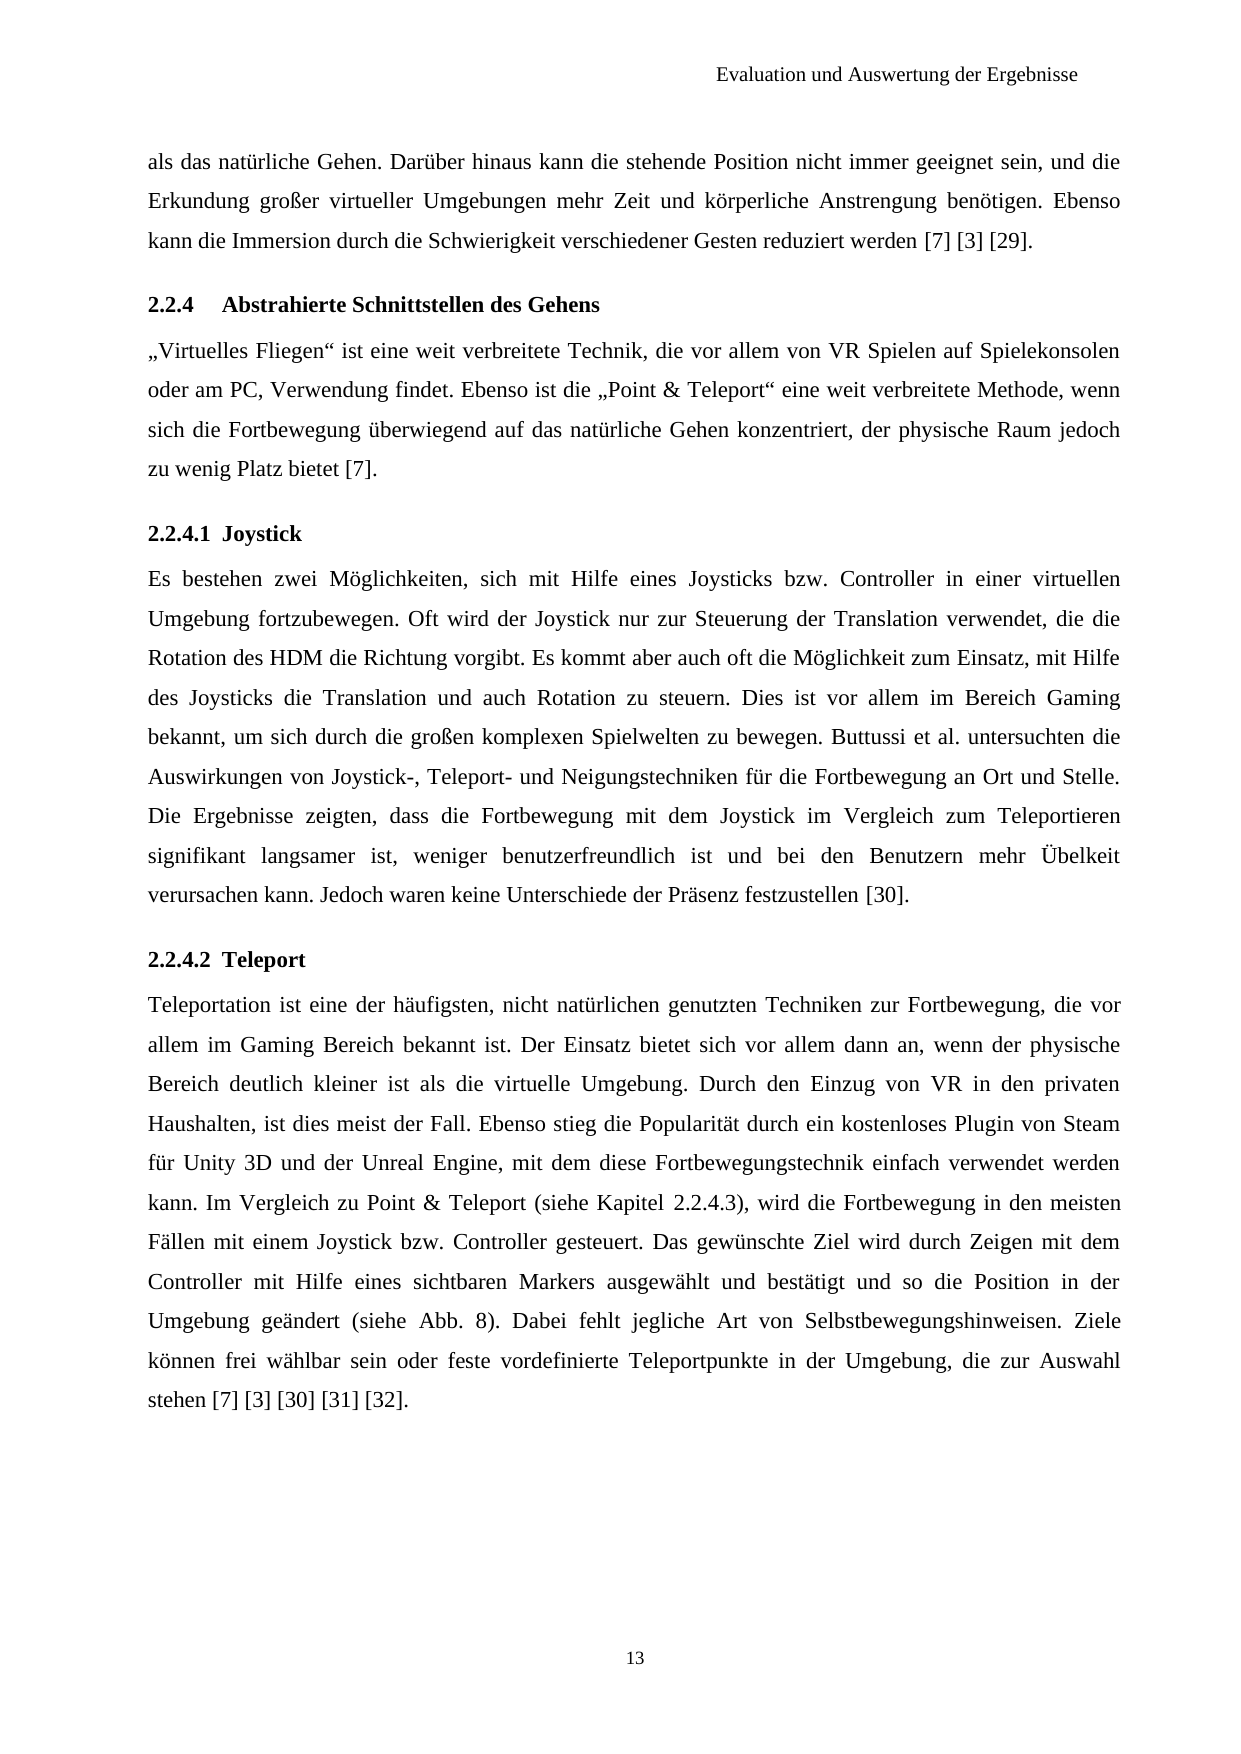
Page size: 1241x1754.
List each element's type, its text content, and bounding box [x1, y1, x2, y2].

subtitle Joystick [148, 520, 1122, 546]
text Es bestehen zwei Möglichkeiten, sich mit Hilfe eines Joysticks bzw. Controller in einer virtuellen Umgebung fortzubewegen. Oft wird der Joystick nur zur Steuerung der Translation verwendet, die die Rotation des HDM die Richtung vorgibt. Es kommt aber auch oft die Möglichkeit zum Einsatz, mit Hilfe des Joysticks die Translation und auch Rotation zu steuern. Dies ist vor allem im Bereich Gaming bekannt, um sich durch die großen komplexen Spielwelten zu bewegen. Buttussi et al. untersuchten die Auswirkungen von Joystick-, Teleport- und Neigungstechniken für die Fortbewegung an Ort und Stelle. Die Ergebnisse zeigten, dass die Fortbewegung mit dem Joystick im Vergleich zum Teleportieren signifikant langsamer ist, weniger benutzerfreundlich ist und bei den Benutzern mehr Übelkeit verursachen kann. Jedoch waren keine Unterschiede der Präsenz festzustellen. [148, 566, 1122, 908]
subtitle Teleport [148, 946, 1122, 972]
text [148, 148, 1122, 253]
text Teleportation ist eine der häufigsten, nicht natürlichen genutzten Techniken zur Fortbewegung, die vor allem im Gaming Bereich bekannt ist. Der Einsatz bietet sich vor allem dann an, wenn der physische Bereich deutlich kleiner ist als die virtuelle Umgebung. Durch den Einzug von VR in den privaten Haushalten, ist dies meist der Fall. Ebenso stieg die Popularität durch ein kostenloses Plugin von Steam für Unity 3D und der Unreal Engine, mit dem diese Fortbewegungstechnik einfach verwendet werden kann. Im Vergleich zu Point & Teleport (siehe Kapitel 2.2.4.3), wird die Fortbewegung in den meisten Fällen mit einem Joystick bzw. Controller gesteuert. Das gewünschte Ziel wird durch Zeigen mit dem Controller mit Hilfe eines sichtbaren Markers ausgewählt und bestätigt und so die Position in der Umgebung geändert (siehe Abb. 8). Dabei fehlt jegliche Art von Selbstbewegungshinweisen. Ziele können frei wählbar sein oder feste vordefinierte Teleportpunkte in der Umgebung, die zur Auswahl stehen . [148, 992, 1122, 1413]
subtitle Abstrahierte Schnittstellen des Gehens [148, 291, 1122, 317]
text „Virtuelles Fliegen“ ist eine weit verbreitete Technik, die vor allem von VR Spielen auf Spielekonsolen oder am PC, Verwendung findet. Ebenso ist die „Point & Teleport“ eine weit verbreitete Methode, wenn sich die Fortbewegung überwiegend auf das natürliche Gehen konzentriert, der physische Raum jedoch zu wenig Platz bietet . [148, 337, 1122, 482]
